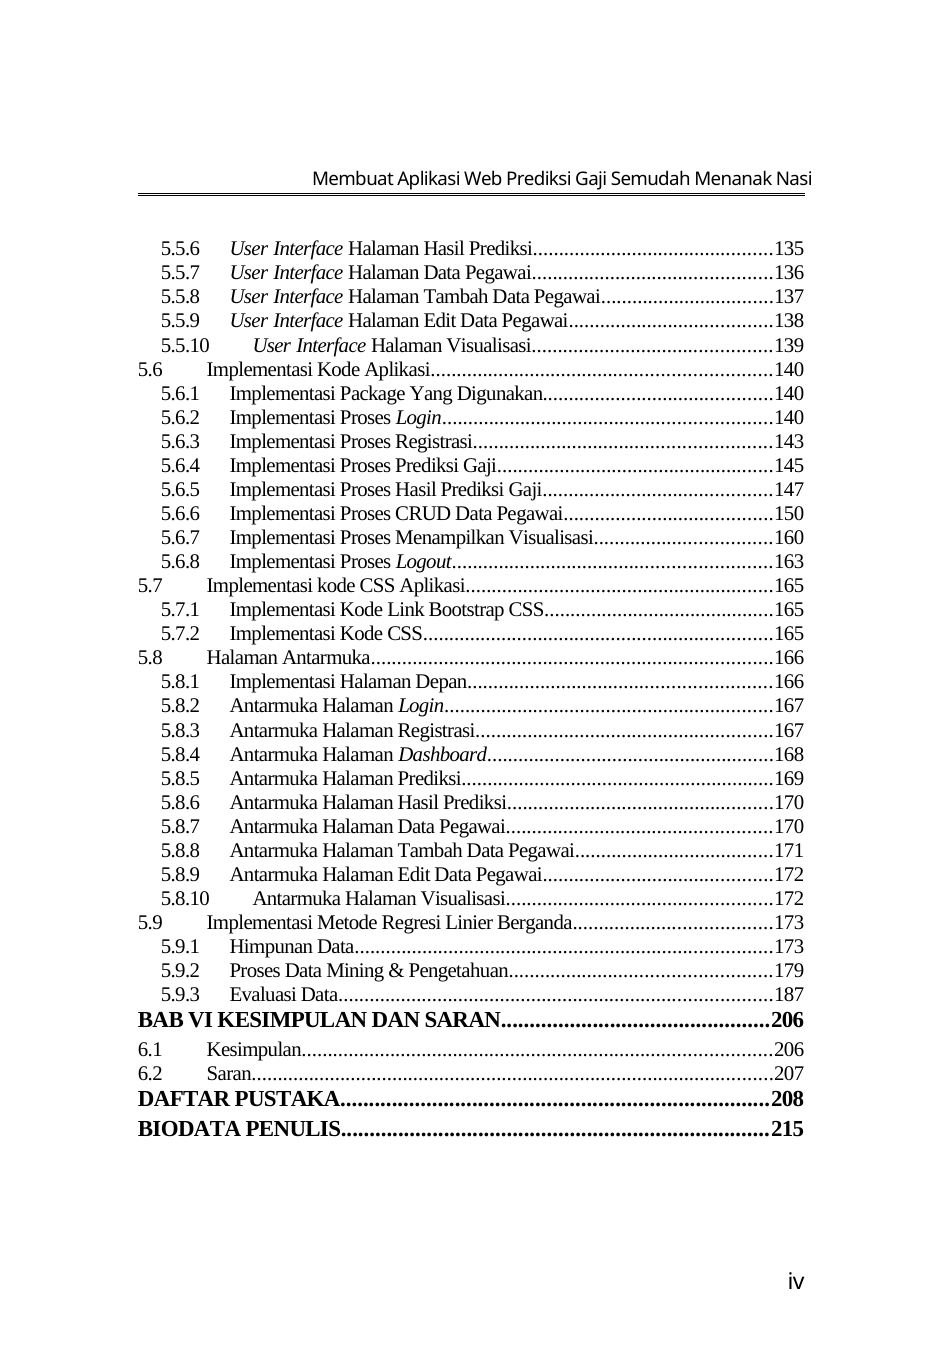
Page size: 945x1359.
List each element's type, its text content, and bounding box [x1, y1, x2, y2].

text 5.8.6 Antarmuka Halaman Hasil Prediksi 170 [161, 790, 805, 814]
text 5.8.10 Antarmuka Halaman Visualisasi 172 [161, 886, 805, 910]
text 5.8.8 Antarmuka Halaman Tambah Data Pegawai 171 [161, 838, 805, 862]
text 5.8.9 Antarmuka Halaman Edit Data Pegawai 172 [161, 862, 805, 886]
text 5.8.7 Antarmuka Halaman Data Pegawai 170 [161, 814, 805, 838]
text 5.8.1 Implementasi Halaman Depan 166 [161, 669, 805, 693]
text 5.5.8 User Interface Halaman Tambah Data Pegawai 137 [161, 284, 805, 308]
text 5.5.9 User Interface Halaman Edit Data Pegawai 138 [161, 308, 805, 332]
text 6.2 Saran 207 [138, 1061, 805, 1084]
text 6.1 Kesimpulan 206 [138, 1036, 805, 1061]
text 5.9 Implementasi Metode Regresi Linier Berganda 173 [138, 910, 805, 934]
text 5.6.8 Implementasi Proses Logout 163 [161, 549, 805, 573]
text 5.6.6 Implementasi Proses CRUD Data Pegawai 150 [161, 501, 805, 525]
text 5.9.1 Himpunan Data 173 [161, 934, 805, 958]
text 5.5.10 User Interface Halaman Visualisasi 139 [161, 332, 805, 357]
text Daftar Pustaka 208 [138, 1084, 805, 1111]
text 5.6.2 Implementasi Proses Login 140 [161, 405, 805, 429]
text 5.8.3 Antarmuka Halaman Registrasi 167 [161, 717, 805, 742]
text 5.8 Halaman Antarmuka 166 [138, 645, 805, 669]
text 5.9.3 Evaluasi Data 187 [161, 982, 805, 1006]
text 5.5.7 User Interface Halaman Data Pegawai 136 [161, 260, 805, 284]
text 5.8.4 Antarmuka Halaman Dashboard 168 [161, 742, 805, 766]
text 5.8.5 Antarmuka Halaman Prediksi 169 [161, 766, 805, 790]
text 5.5.6 User Interface Halaman Hasil Prediksi 135 [161, 236, 805, 260]
text Biodata Penulis 215 [138, 1115, 805, 1141]
text 5.7.2 Implementasi Kode CSS 165 [161, 621, 805, 645]
text 5.7.1 Implementasi Kode Link Bootstrap CSS 165 [161, 597, 805, 621]
text 5.6.4 Implementasi Proses Prediksi Gaji 145 [161, 453, 805, 477]
text 5.6.3 Implementasi Proses Registrasi 143 [161, 429, 805, 453]
text 5.7 Implementasi kode CSS Aplikasi 165 [138, 573, 805, 597]
text 5.9.2 Proses Data Mining & Pengetahuan 179 [161, 958, 805, 982]
text 5.6 Implementasi Kode Aplikasi 140 [138, 357, 805, 381]
text 5.8.2 Antarmuka Halaman Login 167 [161, 693, 805, 717]
text 5.6.5 Implementasi Proses Hasil Prediksi Gaji 147 [161, 477, 805, 501]
text 5.6.1 Implementasi Package Yang Digunakan. 140 [161, 381, 805, 405]
text 5.6.7 Implementasi Proses Menampilkan Visualisasi 160 [161, 525, 805, 549]
text Bab VI Kesimpulan Dan Saran 206 [138, 1006, 805, 1033]
